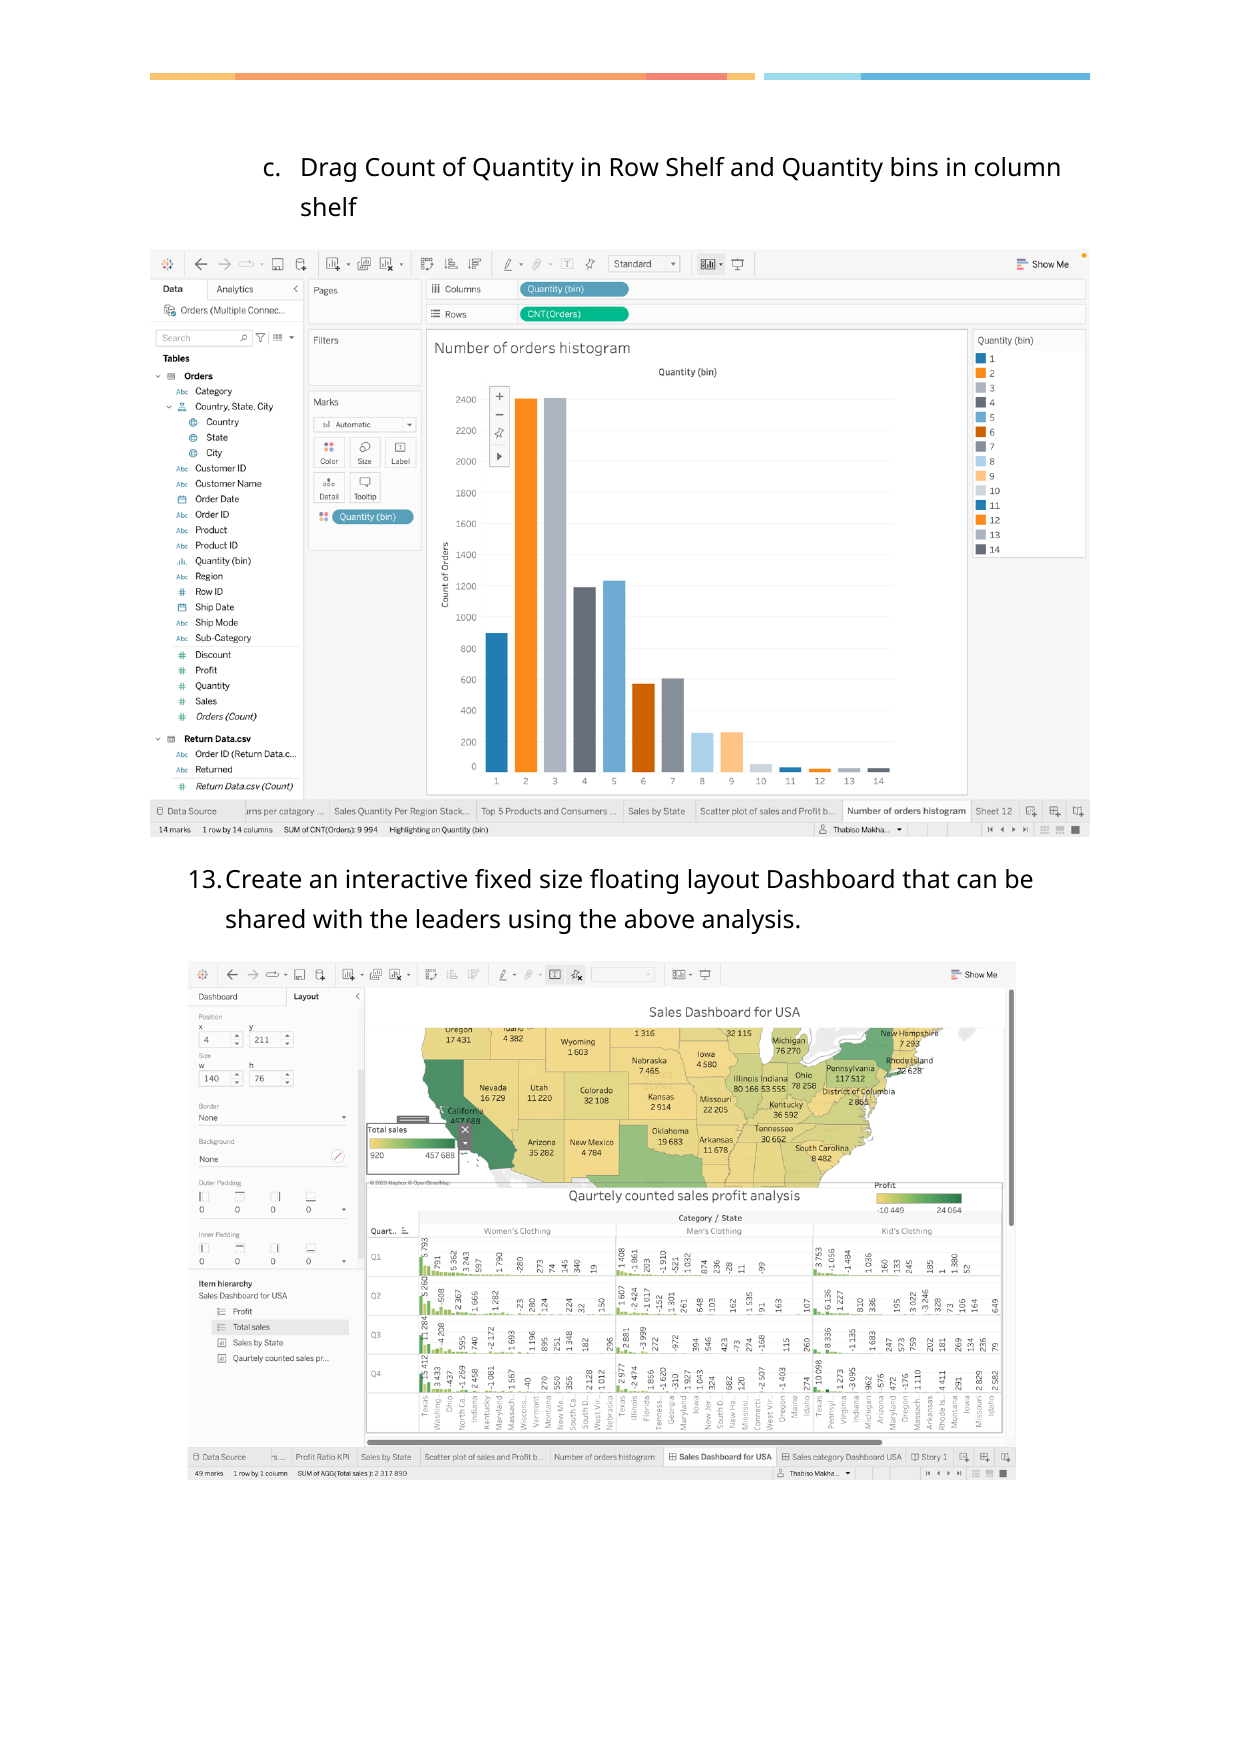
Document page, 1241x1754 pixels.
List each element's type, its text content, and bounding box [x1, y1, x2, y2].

list Create an interactive fixed size floating layout Dashboard that can be shared with the leaders using the above analysis. [187, 862, 1090, 935]
picture [150, 249, 1090, 837]
picture [150, 73, 1091, 80]
list Drag Count of Quantity in Row Shelf and Quantity bins in column shelf [262, 150, 1090, 223]
picture [187, 961, 1016, 1480]
